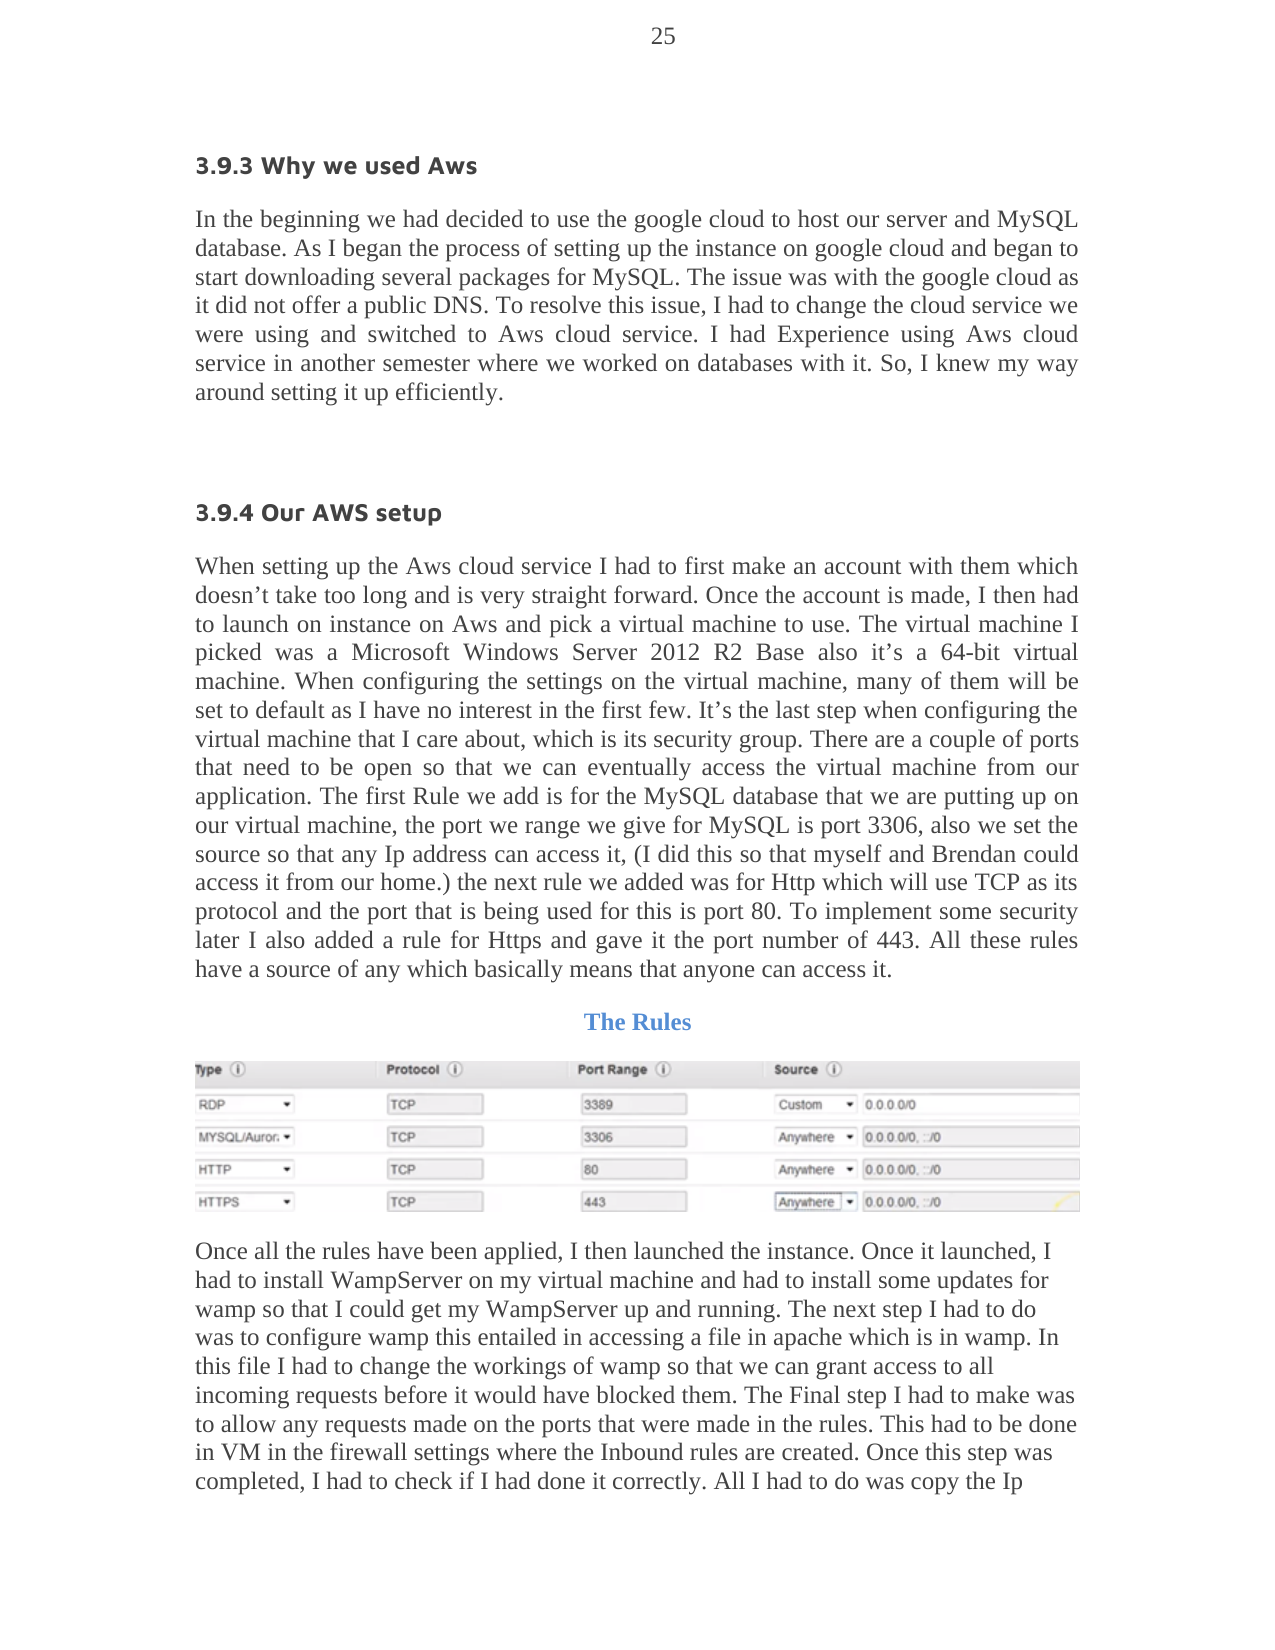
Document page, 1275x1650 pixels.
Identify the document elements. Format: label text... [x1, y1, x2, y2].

text When setting up the Aws cloud service I had to first make an account with them which doesn’t take too long and is very straight forward. Once the account is made, I then had to launch on instance on Aws and pick a virtual machine to use. The virtual machine I picked was a Microsoft Windows Server 2012 R2 Base also it’s a 64-bit virtual machine. When configuring the settings on the virtual machine, many of them will be set to default as I have no interest in the first few. It’s the last step when configuring the virtual machine that I care about, which is its security group. There are a couple of ports that need to be open so that we can eventually access the virtual machine from our application. The first Rule we add is for the MySQL database that we are putting up on our virtual machine, the port we range we give for MySQL is port 3306, also we set the source so that any Ip address can access it, (I did this so that myself and Brendan could access it from our home.) the next rule we added was for Http which will use TCP as its protocol and the port that is being used for this is port 80. To implement some security later I also added a rule for Https and gave it the port number of 443. All these rules have a source of any which basically means that anyone can access it. [195, 551, 1080, 982]
subtitle 3.9.3 Why we used Aws [195, 150, 1131, 179]
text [195, 1236, 1080, 1495]
text In the beginning we had decided to use the google cloud to host our server and MySQL database. As I began the process of setting up the instance on google cloud and began to start downloading several packages for MySQL. The issue was with the google cloud as it did not offer a public DNS. To resolve this issue, I had to change the cloud service we were using and switched to Aws cloud service. I had Experience using Aws cloud service in another semester where we worked on databases with it. So, I knew my way around setting it up efficiently. [195, 204, 1080, 406]
text The Rules [195, 1007, 1080, 1036]
picture [195, 1061, 1080, 1212]
subtitle 3.9.4 Our AWS setup [195, 497, 1131, 526]
